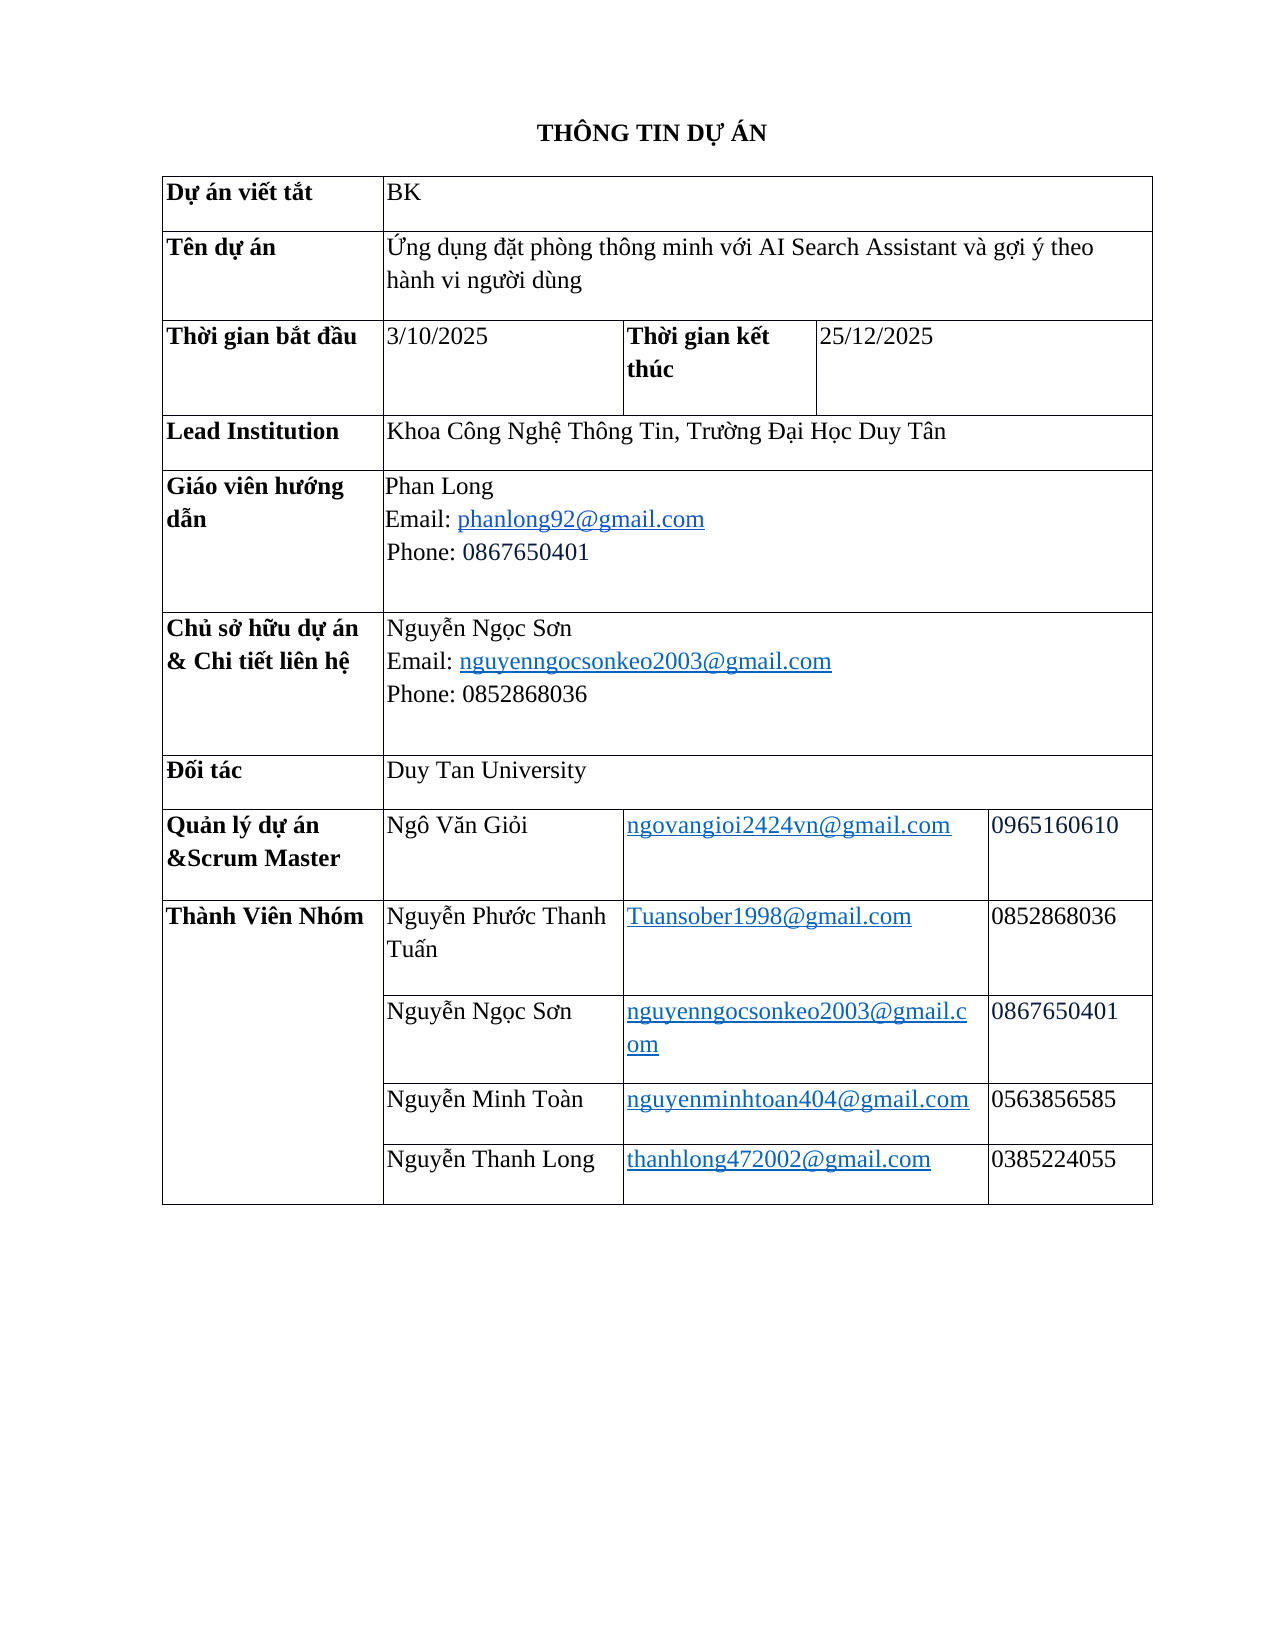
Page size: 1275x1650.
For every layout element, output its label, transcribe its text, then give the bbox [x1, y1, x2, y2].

table_cell nguyenminhtoan404@gmail.com [624, 1084, 988, 1143]
table_cell Quản lý dự án &Scrum Master [163, 810, 383, 900]
table_cell Nguyễn Thanh Long [384, 1145, 623, 1204]
table_cell Nguyễn Ngọc Sơn [384, 996, 623, 1083]
table_cell nguyenngocsonkeo2003@gmail.com [624, 996, 988, 1083]
table_cell Giáo viên hướng dẫn [163, 471, 383, 612]
table_cell Tên dự án [163, 232, 383, 320]
table_cell BK [384, 177, 1152, 231]
table_cell Khoa Công Nghệ Thông Tin, Trường Đại Học Duy Tân [384, 416, 1152, 470]
table_cell Nguyễn Ngọc Sơn Email: nguyenngocsonkeo2003@gmail.com Phone: 0852868036 [384, 613, 1152, 754]
table_cell Nguyễn Phước Thanh Tuấn [384, 901, 623, 995]
table_cell Ngô Văn Giỏi [384, 810, 623, 900]
table_cell Dự án viết tắt [163, 177, 383, 231]
table_cell thanhlong472002@gmail.com [624, 1145, 988, 1204]
table_cell 0965160610 [989, 810, 1152, 900]
table_cell Thời gian bắt đầu [163, 321, 383, 415]
table_cell 0385224055 [989, 1145, 1152, 1204]
table_cell Nguyễn Minh Toàn [384, 1084, 623, 1143]
table_cell ngovangioi2424vn@gmail.com [624, 810, 988, 900]
table_cell Đối tác [163, 756, 383, 809]
table_cell 0867650401 [989, 996, 1152, 1083]
table_cell 3/10/2025 [384, 321, 623, 415]
table_cell Phan Long Email: phanlong92@gmail.com Phone: 0867650401 [384, 471, 1152, 612]
table_cell Lead Institution [163, 416, 383, 470]
table_cell Ứng dụng đặt phòng thông minh với AI Search Assistant và gợi ý theo hành vi người dùng [384, 232, 1152, 320]
table_cell 25/12/2025 [817, 321, 1152, 415]
table_cell Thành Viên Nhóm [163, 901, 383, 1204]
table_cell Thời gian kết thúc [624, 321, 816, 415]
table_cell 0852868036 [989, 901, 1152, 995]
table_cell Tuansober1998@gmail.com [624, 901, 988, 995]
table_cell 0563856585 [989, 1084, 1152, 1143]
table_cell Duy Tan University [384, 756, 1152, 809]
table_header THÔNG TIN DỰ ÁN [163, 118, 1152, 176]
table_cell Chủ sở hữu dự án & Chi tiết liên hệ [163, 613, 383, 754]
